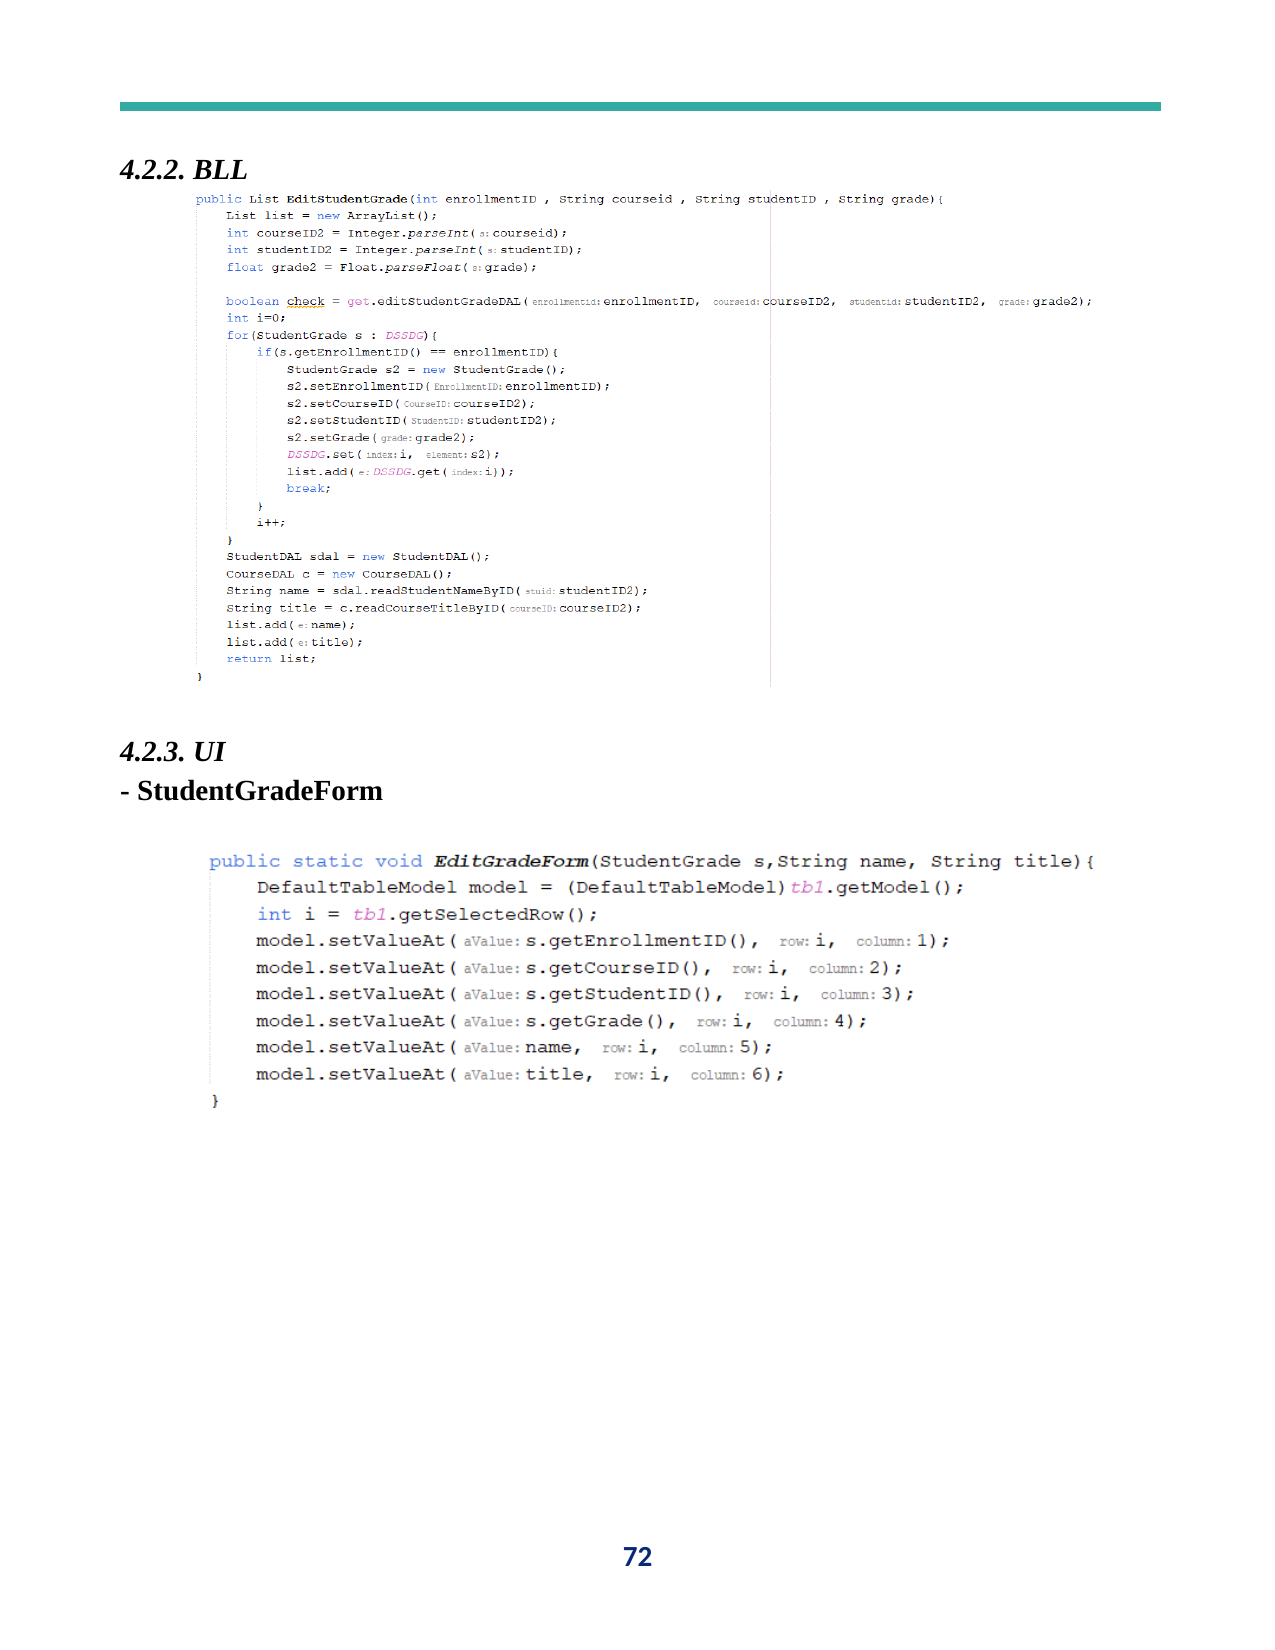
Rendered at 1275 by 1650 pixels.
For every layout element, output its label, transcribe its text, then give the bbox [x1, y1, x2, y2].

picture [167, 850, 1108, 1121]
subtitle 4.2.3. UI [120, 734, 1155, 768]
subtitle 4.2.2. BLL [120, 152, 1155, 185]
picture [167, 190, 1108, 687]
text - StudentGradeForm [120, 773, 1155, 806]
